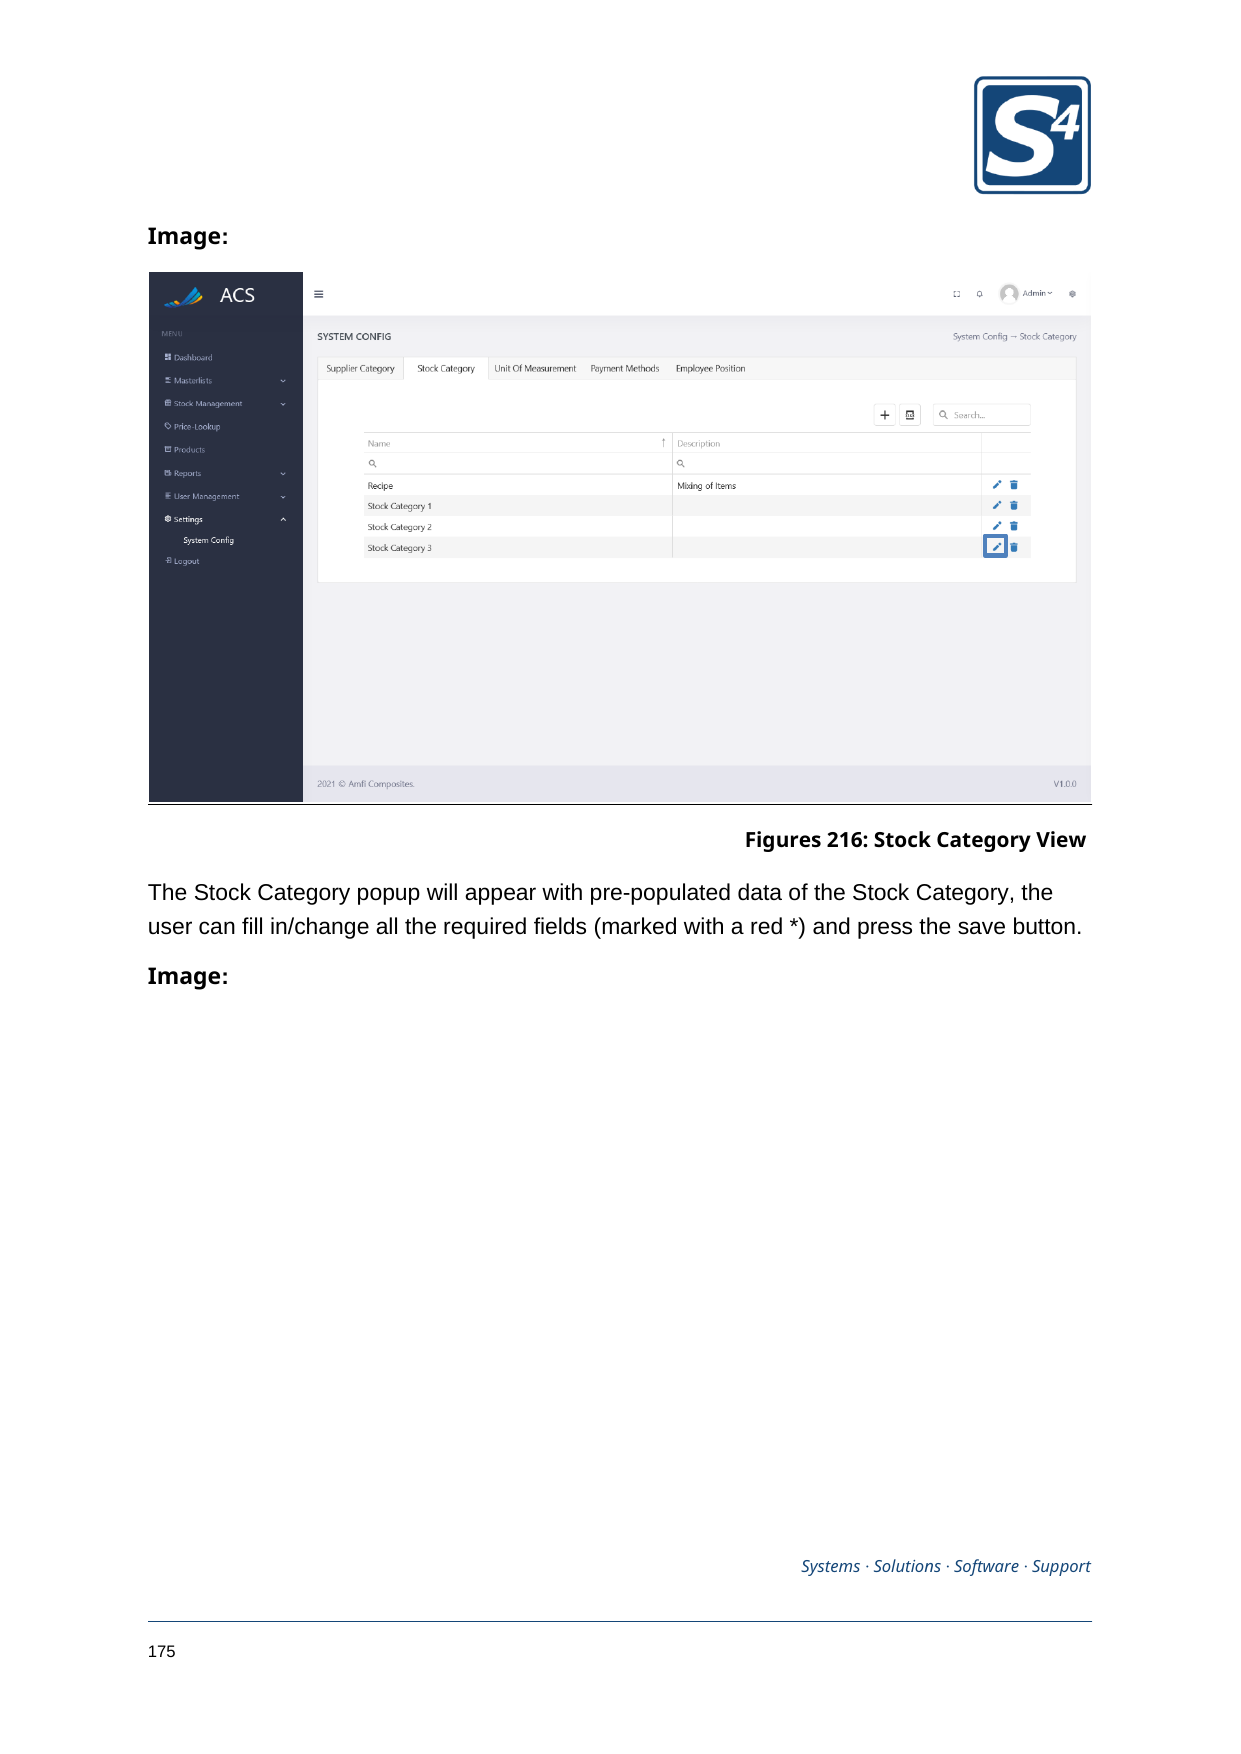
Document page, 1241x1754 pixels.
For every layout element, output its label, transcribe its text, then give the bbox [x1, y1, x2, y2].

text Image: [148, 959, 1092, 991]
text Image: [148, 220, 1092, 251]
text The Stock Category popup will appear with pre-populated data of the Stock Category, the user can fill in/change all the required fields (marked with a red *) and press the save button. [148, 879, 1092, 939]
text Figures 216: Stock Category View [738, 825, 1092, 854]
picture [972, 75, 1093, 196]
picture [149, 272, 1091, 802]
